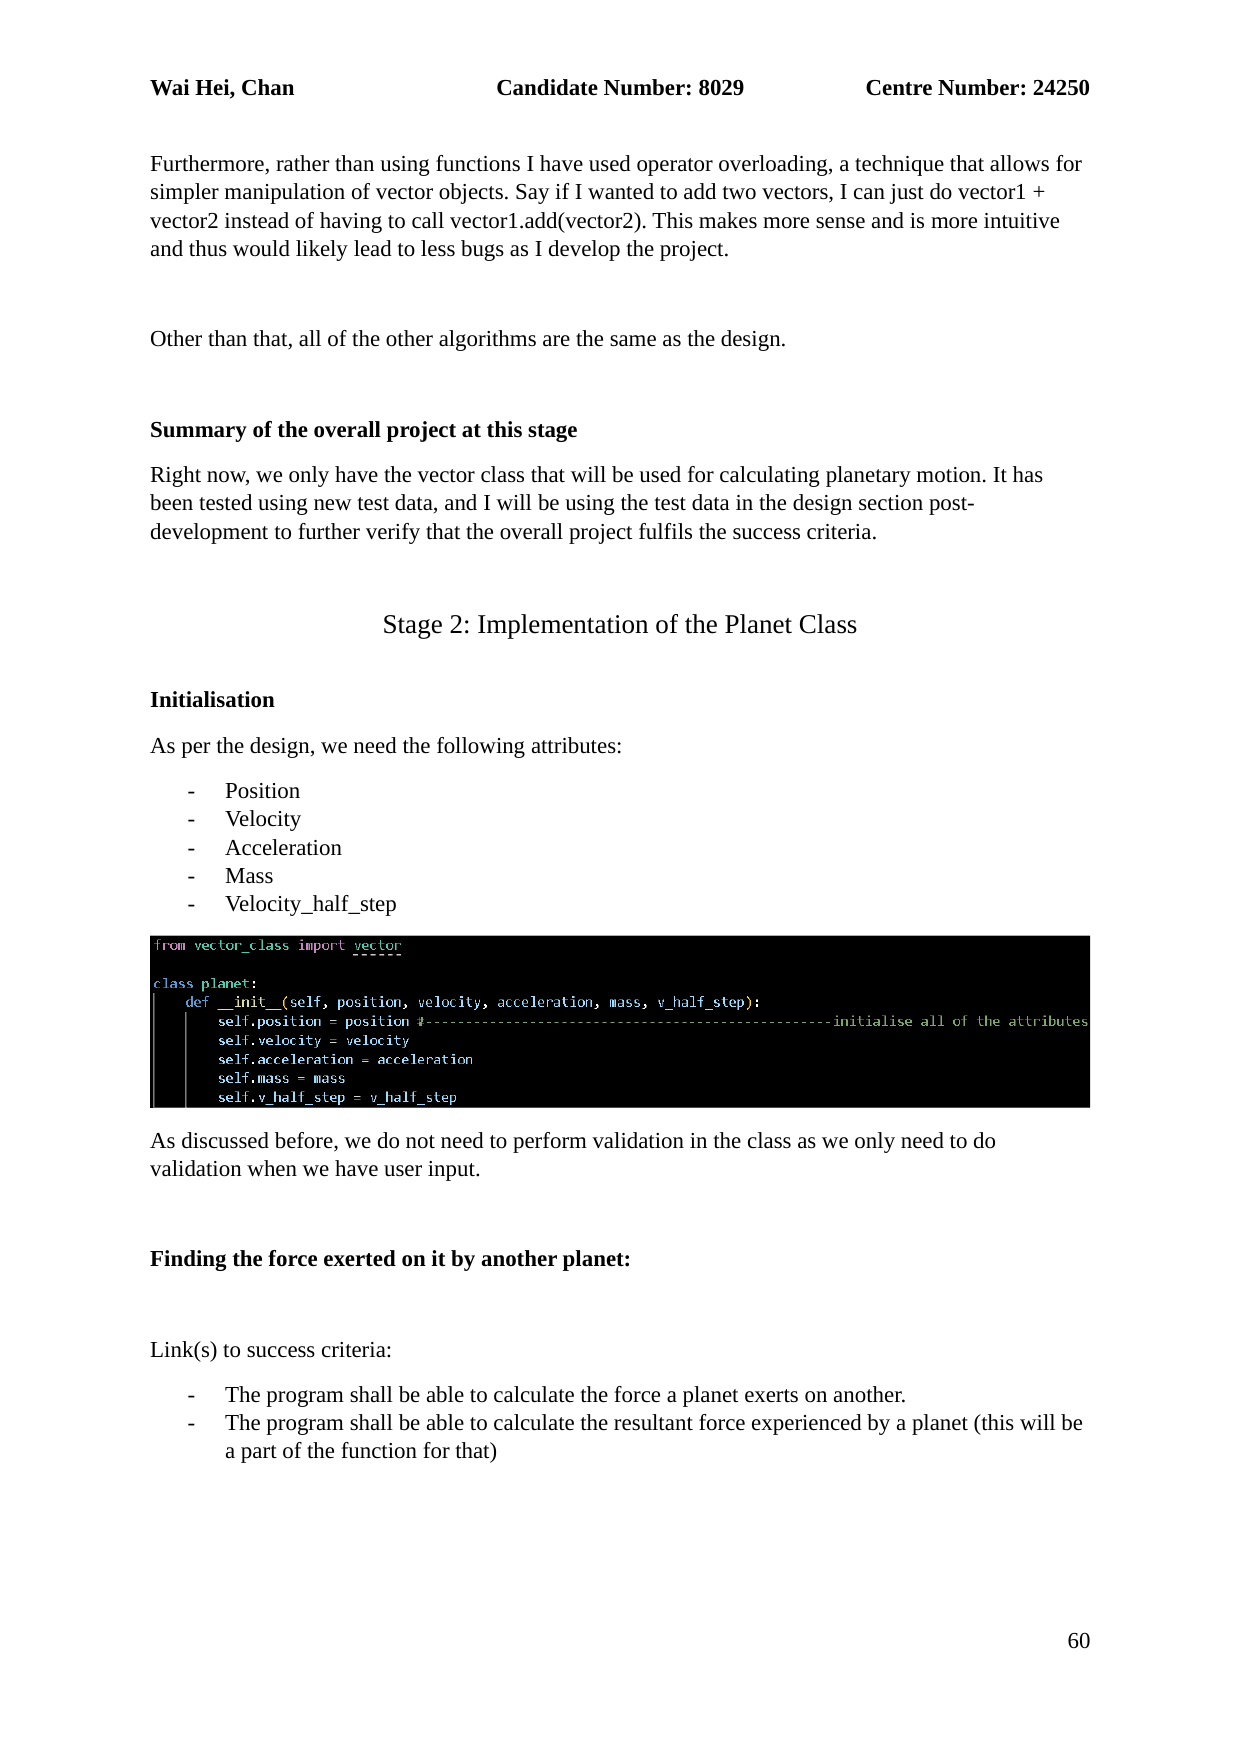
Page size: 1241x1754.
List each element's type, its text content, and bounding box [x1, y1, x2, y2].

list Acceleration [187, 834, 1090, 860]
text Link(s) to success criteria: [150, 1336, 1090, 1362]
text As discussed before, we do not need to perform validation in the class as we only need to do validation when we have user input. [150, 1127, 1090, 1182]
text As per the design, we need the following attributes: [150, 732, 1090, 758]
list Velocity [187, 805, 1090, 832]
list The program shall be able to calculate the resultant force experienced by a planet (this will be a part of the function for that) [187, 1409, 1090, 1464]
list The program shall be able to calculate the force a planet exerts on another. [187, 1381, 1090, 1407]
text Furthermore, rather than using functions I have used operator overloading, a technique that allows for simpler manipulation of vector objects. Say if I wanted to add two vectors, I can just do vector1 + vector2 instead of having to call vector1.add(vector2). This makes more sense and is more intuitive and thus would likely lead to less bugs as I develop the project. [150, 150, 1090, 262]
text Initialisation [150, 687, 1090, 713]
picture [150, 935, 1091, 1108]
text Finding the force exerted on it by another planet: [150, 1245, 1090, 1272]
list Velocity_half_step [187, 891, 1090, 917]
text Right now, we only have the vector class that will be used for calculating planetary motion. It has been tested using new test data, and I will be using the test data in the design section post-development to further verify that the overall project fulfils the success criteria. [150, 461, 1090, 544]
text Summary of the overall project at this stage [150, 416, 1090, 442]
subtitle Stage 2: Implementation of the Planet Class [150, 608, 1090, 639]
text Other than that, all of the other algorithms are the same as the design. [150, 326, 1090, 352]
list Mass [187, 862, 1090, 888]
list Position [187, 777, 1090, 803]
